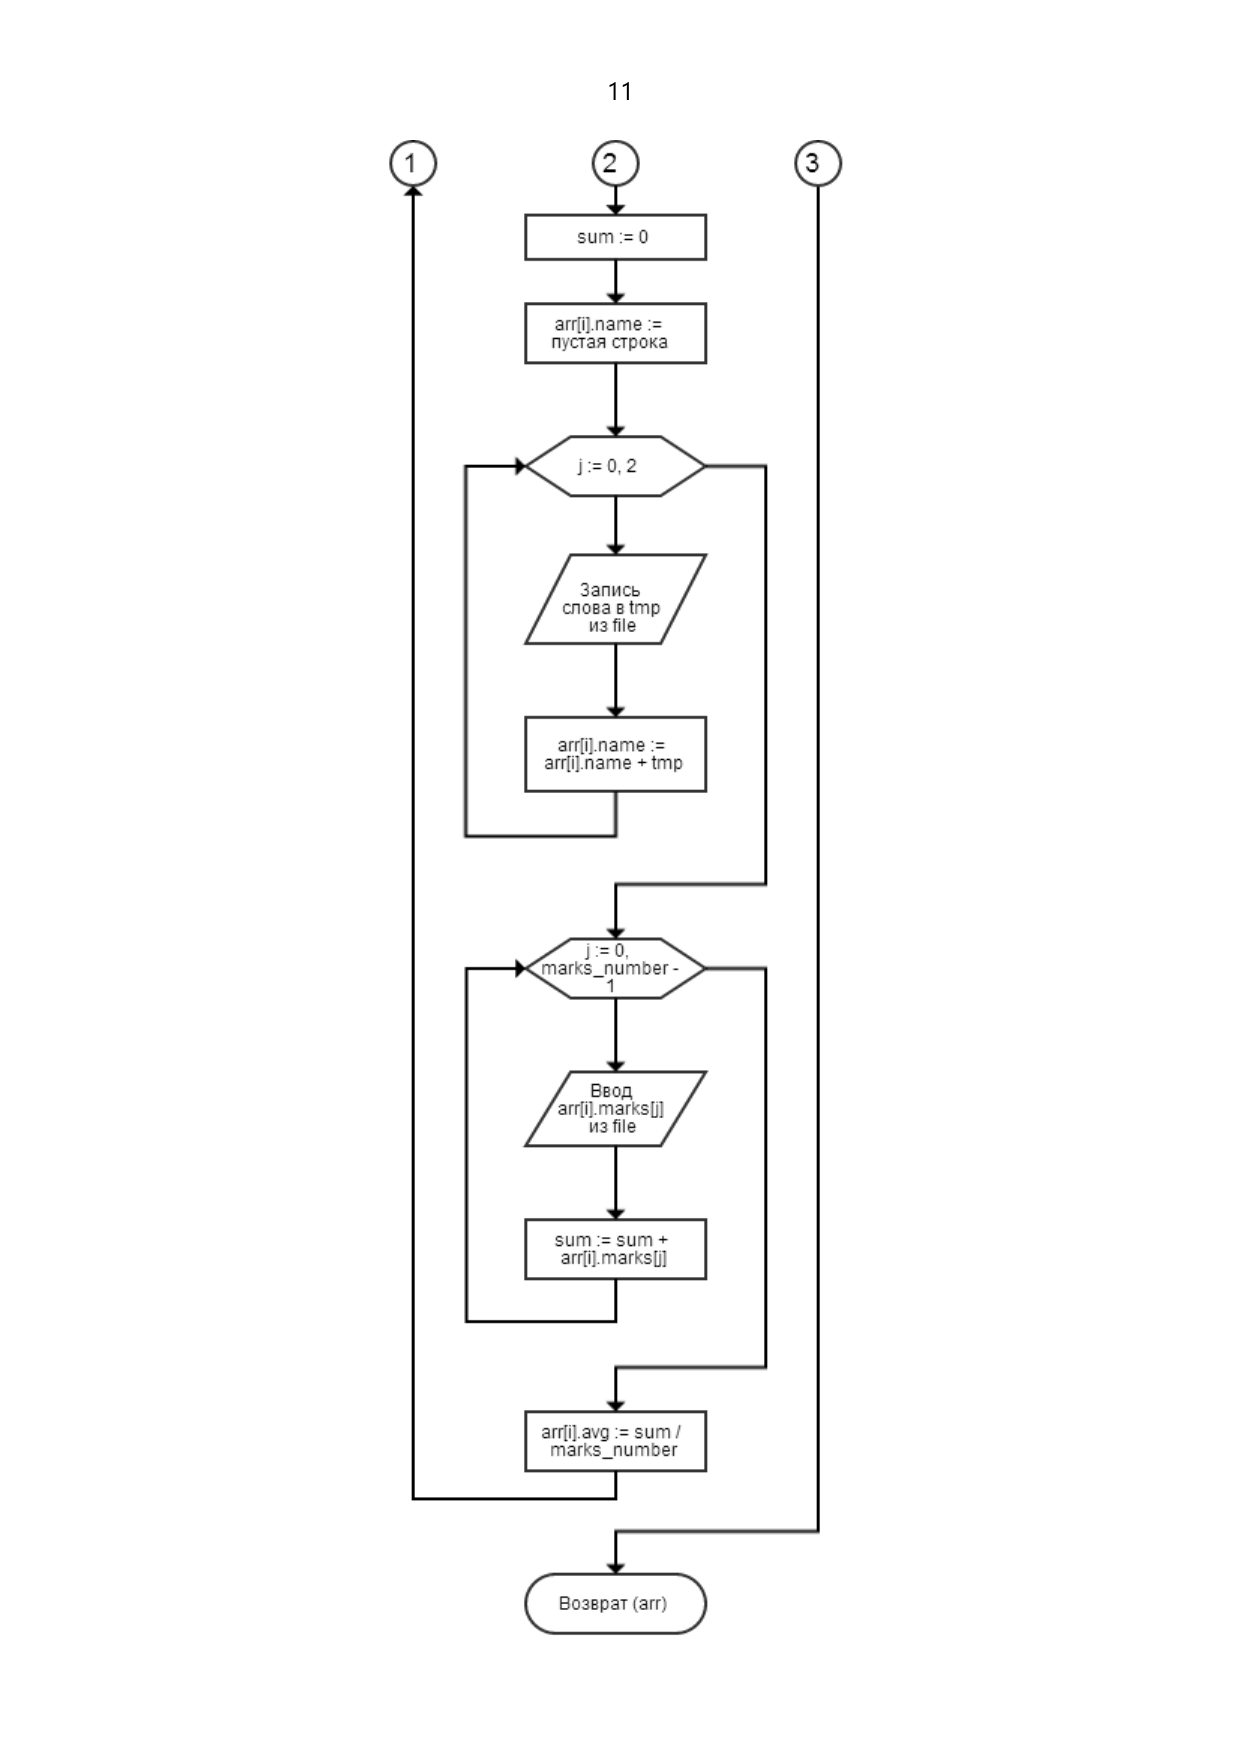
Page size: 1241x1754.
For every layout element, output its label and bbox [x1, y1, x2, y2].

picture [370, 140, 871, 1636]
